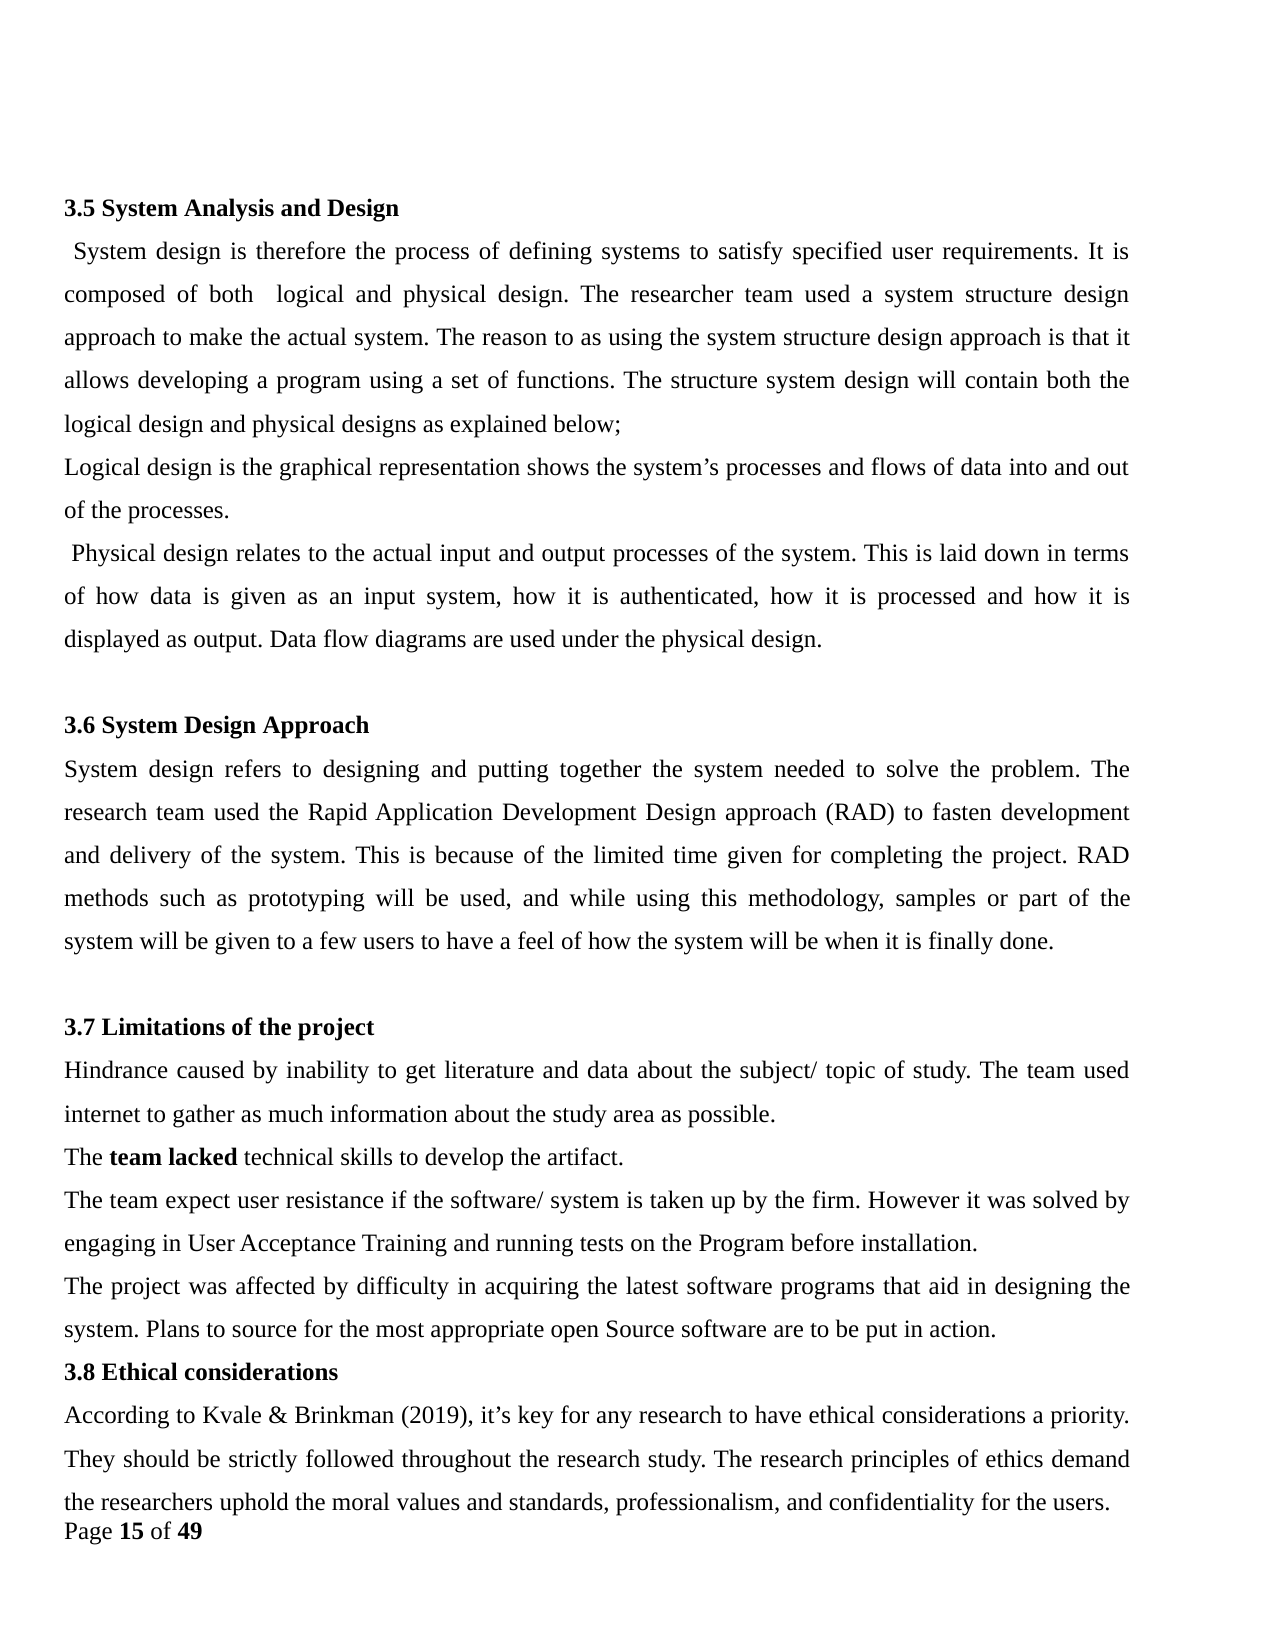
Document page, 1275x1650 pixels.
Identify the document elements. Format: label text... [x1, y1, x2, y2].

text Logical design is the graphical representation shows the system’s processes and flows of data into and out of the processes. [64, 452, 1131, 524]
text The project was affected by difficulty in acquiring the latest software programs that aid in designing the system. Plans to source for the most appropriate open Source software are to be put in action. [64, 1271, 1131, 1343]
text Physical design relates to the actual input and output processes of the system. This is laid down in terms of how data is given as an input system, how it is authenticated, how it is processed and how it is displayed as output. Data flow diagrams are used under the physical design. [64, 538, 1131, 653]
text The team lacked technical skills to develop the artifact. [64, 1142, 1131, 1171]
subtitle 3.7 Limitations of the project [64, 1012, 1131, 1041]
text System design refers to designing and putting together the system needed to solve the problem. The research team used the Rapid Application Development Design approach (RAD) to fasten development and delivery of the system. This is because of the limited time given for completing the project. RAD methods such as prototyping will be used, and while using this methodology, samples or part of the system will be given to a few users to have a feel of how the system will be when it is finally done. [64, 754, 1131, 955]
text System design is therefore the process of defining systems to satisfy specified user requirements. It is composed of both logical and physical design. The researcher team used a system structure design approach to make the actual system. The reason to as using the system structure design approach is that it allows developing a program using a set of functions. The structure system design will contain both the logical design and physical designs as explained below; [64, 236, 1131, 437]
text The team expect user resistance if the software/ system is taken up by the firm. However it was solved by engaging in User Acceptance Training and running tests on the Program before installation. [64, 1185, 1131, 1257]
subtitle 3.8 Ethical considerations [64, 1357, 1131, 1386]
subtitle 3.5 System Analysis and Design [64, 193, 1131, 222]
text Hindrance caused by inability to get literature and data about the subject/ topic of study. The team used internet to gather as much information about the study area as possible. [64, 1056, 1131, 1127]
text According to Kvale & Brinkman (2019), it’s key for any research to have ethical considerations a priority. They should be strictly followed throughout the research study. The research principles of ethics demand the researchers uphold the moral values and standards, professionalism, and confidentiality for the users. [64, 1401, 1131, 1516]
subtitle 3.6 System Design Approach [64, 711, 1131, 739]
